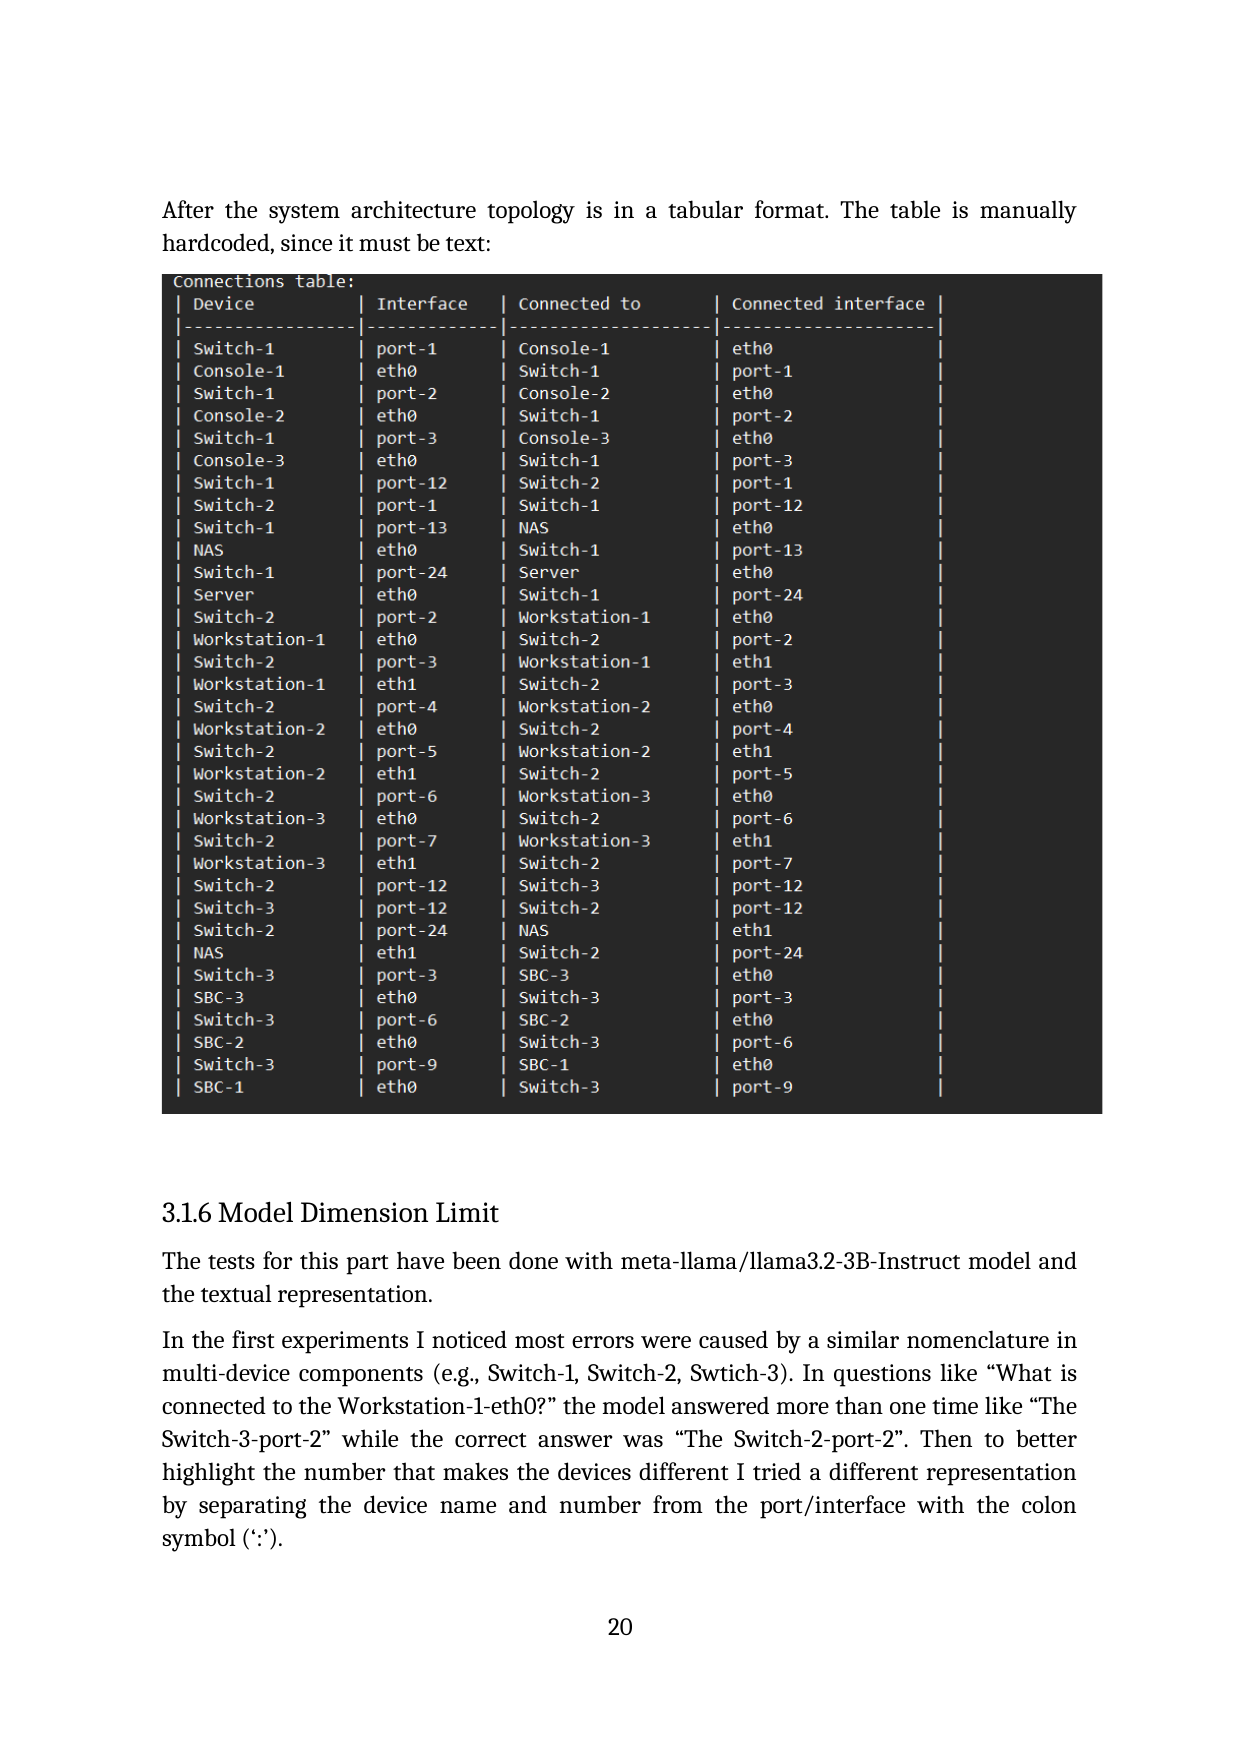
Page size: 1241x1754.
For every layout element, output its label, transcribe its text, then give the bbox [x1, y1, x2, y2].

subtitle 3.1.6 Model Dimension Limit [162, 1196, 1078, 1230]
text In the first experiments I noticed most errors were caused by a similar nomenclature in multi-device components (e.g., Switch-1, Switch-2, Swtich-3). In questions like “What is connected to the Workstation-1-eth0?” the model answered more than one time like “The Switch-3-port-2” while the correct answer was “The Switch-2-port-2”. Then to better highlight the number that makes the devices different I tried a different representation by separating the device name and number from the port/interface with the colon symbol (‘:’). [162, 1326, 1078, 1553]
picture [161, 274, 1103, 1114]
text The tests for this part have been done with meta-llama/llama3.2-3B-Instruct model and the textual representation. [162, 1247, 1078, 1309]
text After the system architecture topology is in a tabular format. The table is manually hardcoded, since it must be text: [162, 196, 1078, 257]
